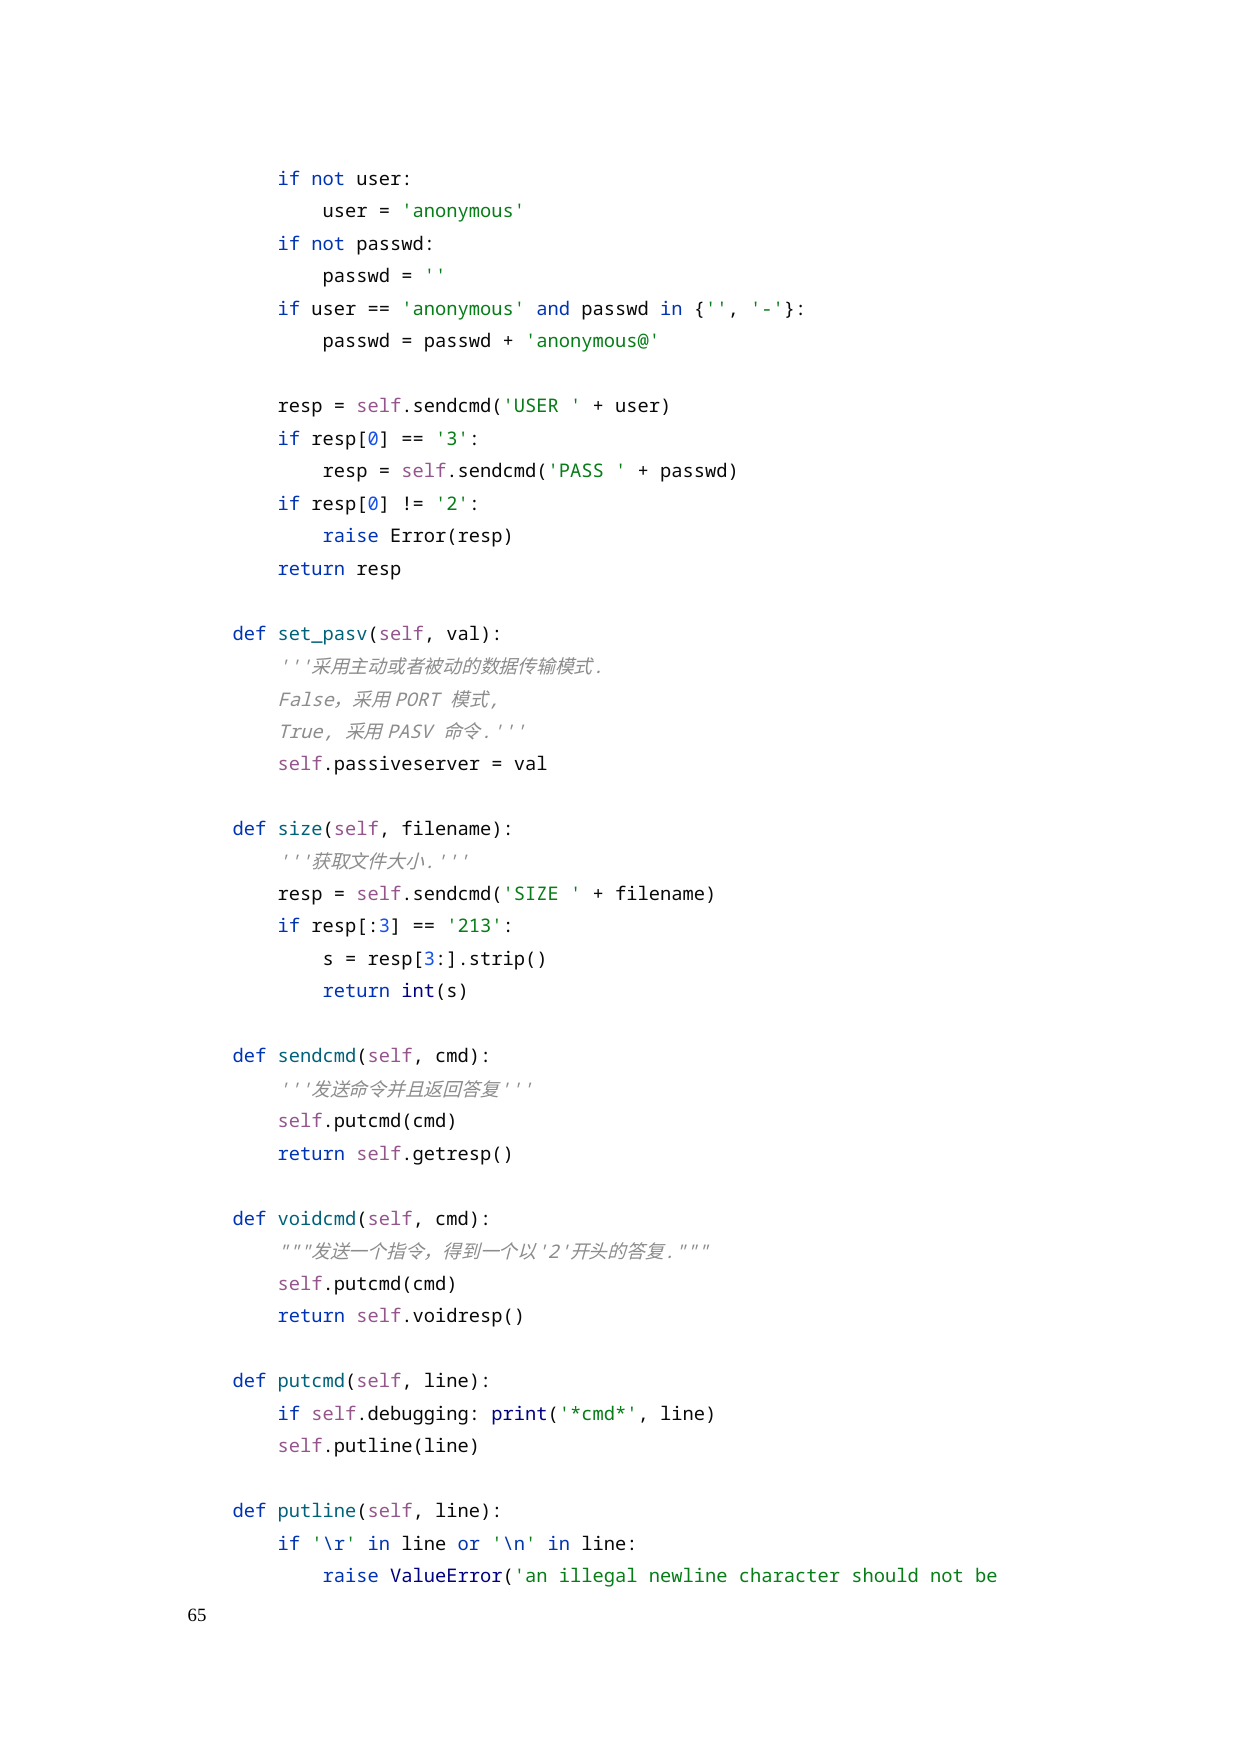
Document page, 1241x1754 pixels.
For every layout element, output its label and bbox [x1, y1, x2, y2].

text [187, 162, 1053, 1592]
